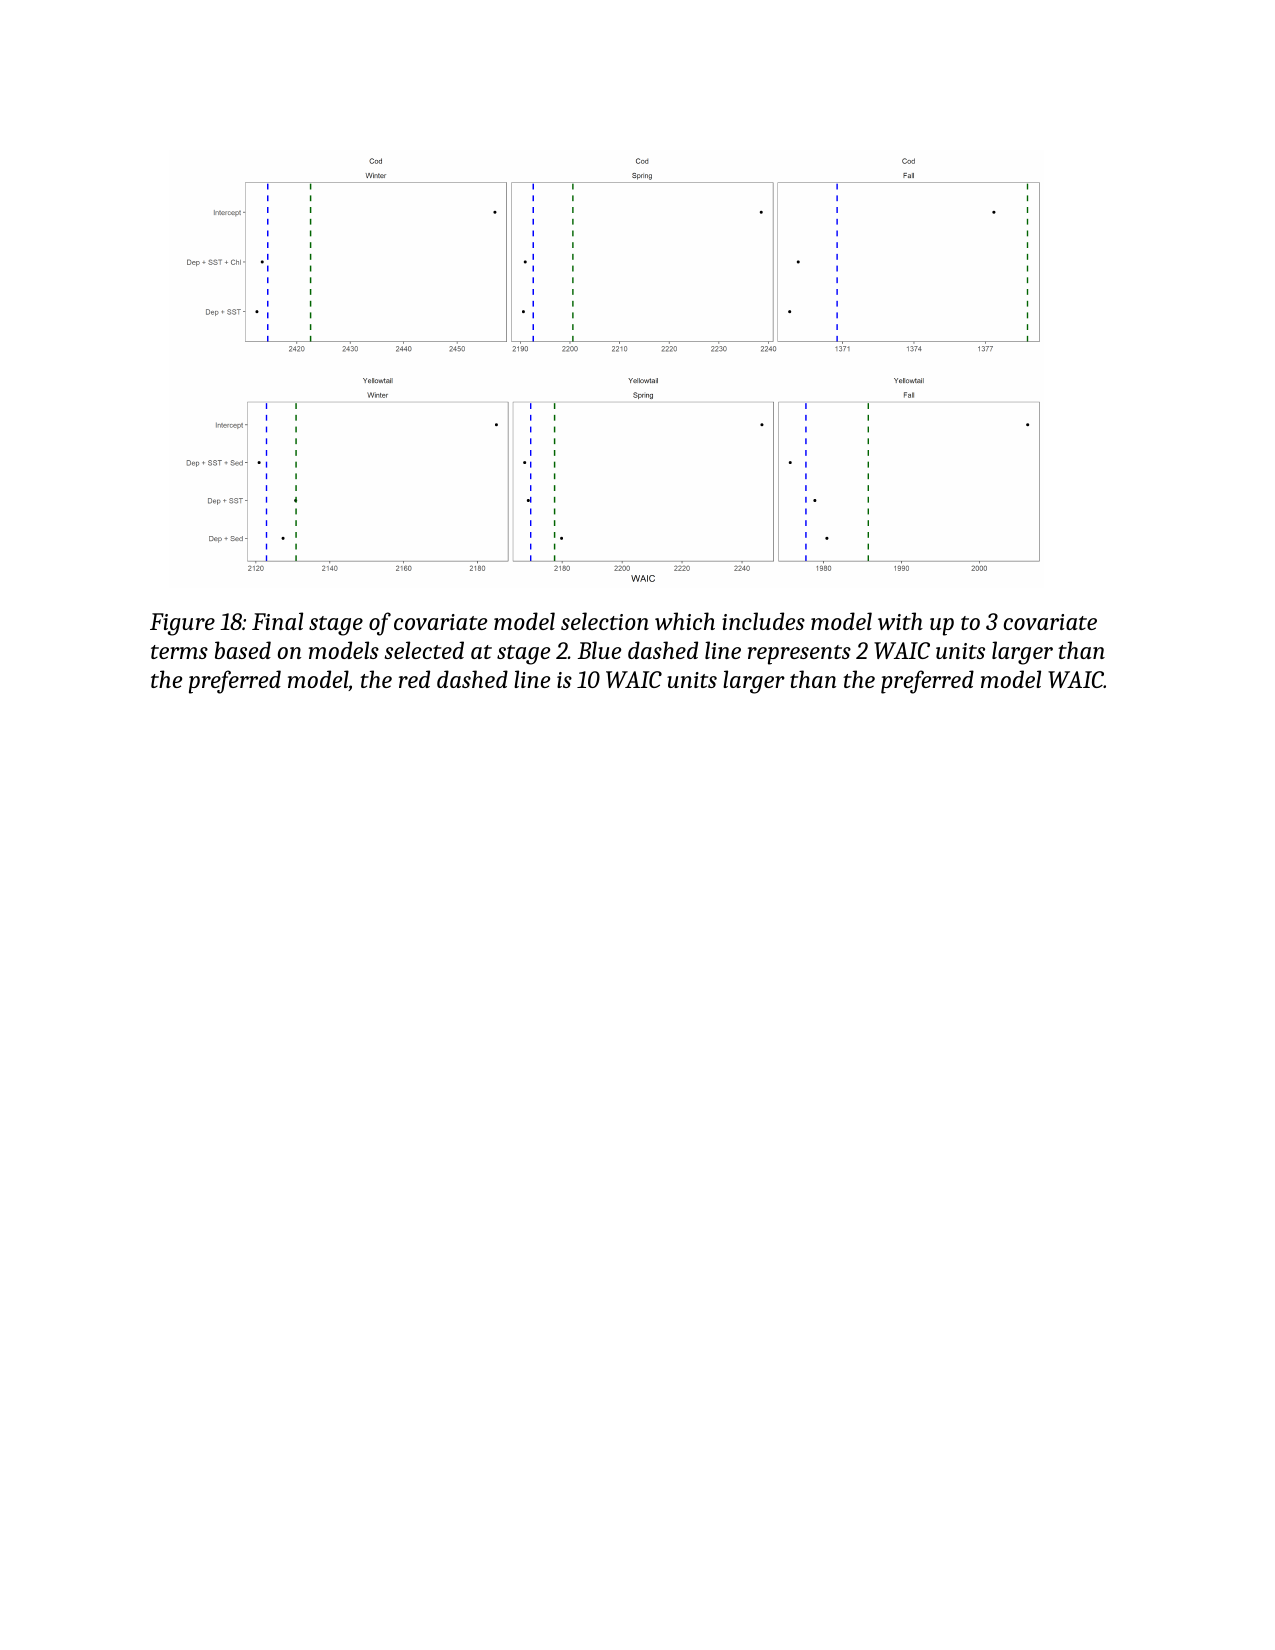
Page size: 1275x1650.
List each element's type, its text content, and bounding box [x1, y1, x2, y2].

picture [168, 150, 1044, 588]
text Figure 18: Final stage of covariate model selection which includes model with up to 3 covariate terms based on models selected at stage 2. Blue dashed line represents 2 WAIC units larger than the preferred model, the red dashed line is 10 WAIC units larger than the preferred model WAIC. [150, 608, 1125, 694]
